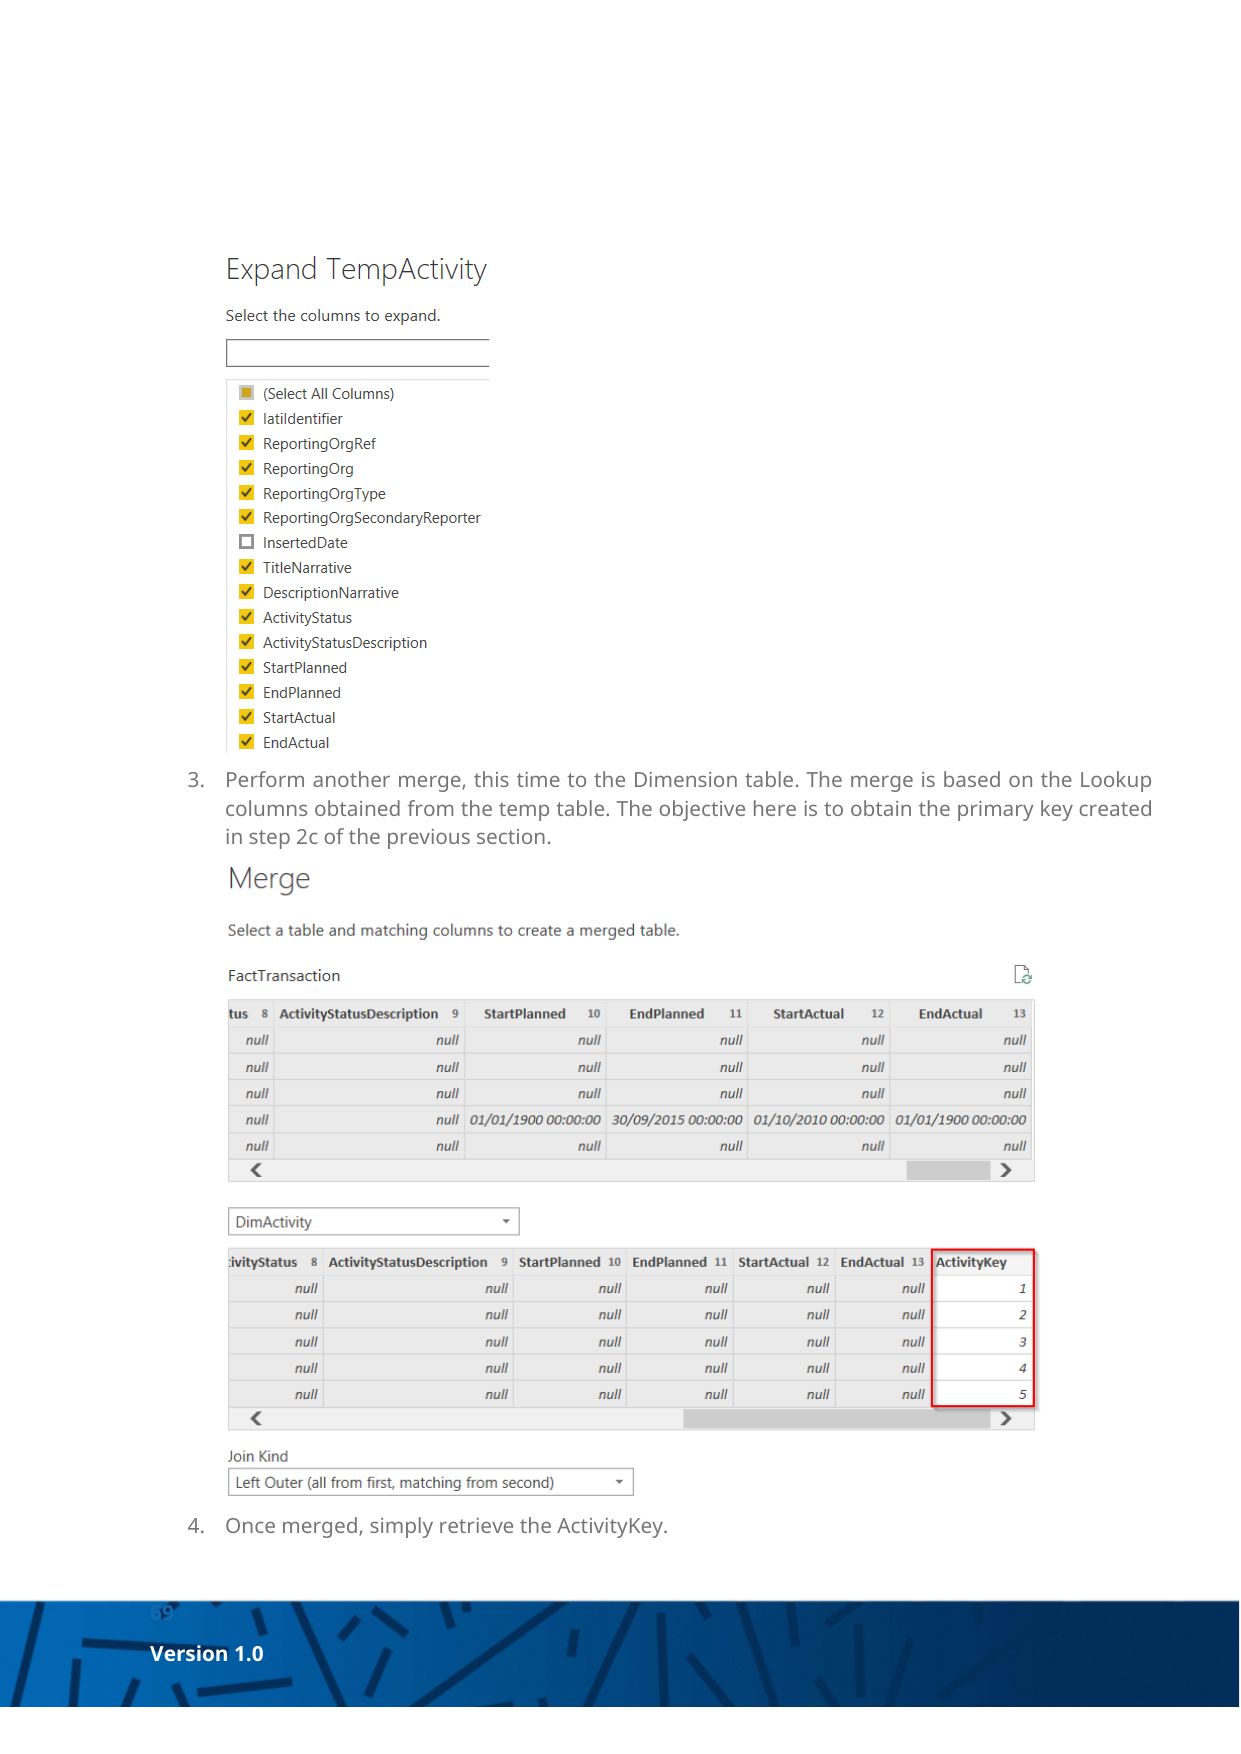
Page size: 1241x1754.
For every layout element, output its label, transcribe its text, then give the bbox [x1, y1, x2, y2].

picture [225, 863, 1042, 1499]
list Once merged, simply retrieve the ActivityKey. [187, 1511, 1155, 1540]
list Perform another merge, this time to the Dimension table. The merge is based on the Lookup columns obtained from the temp table. The objective here is to obtain the primary key created in step 2c of the previous section. [187, 765, 1155, 851]
picture [225, 252, 490, 753]
picture [0, 1598, 1240, 1707]
